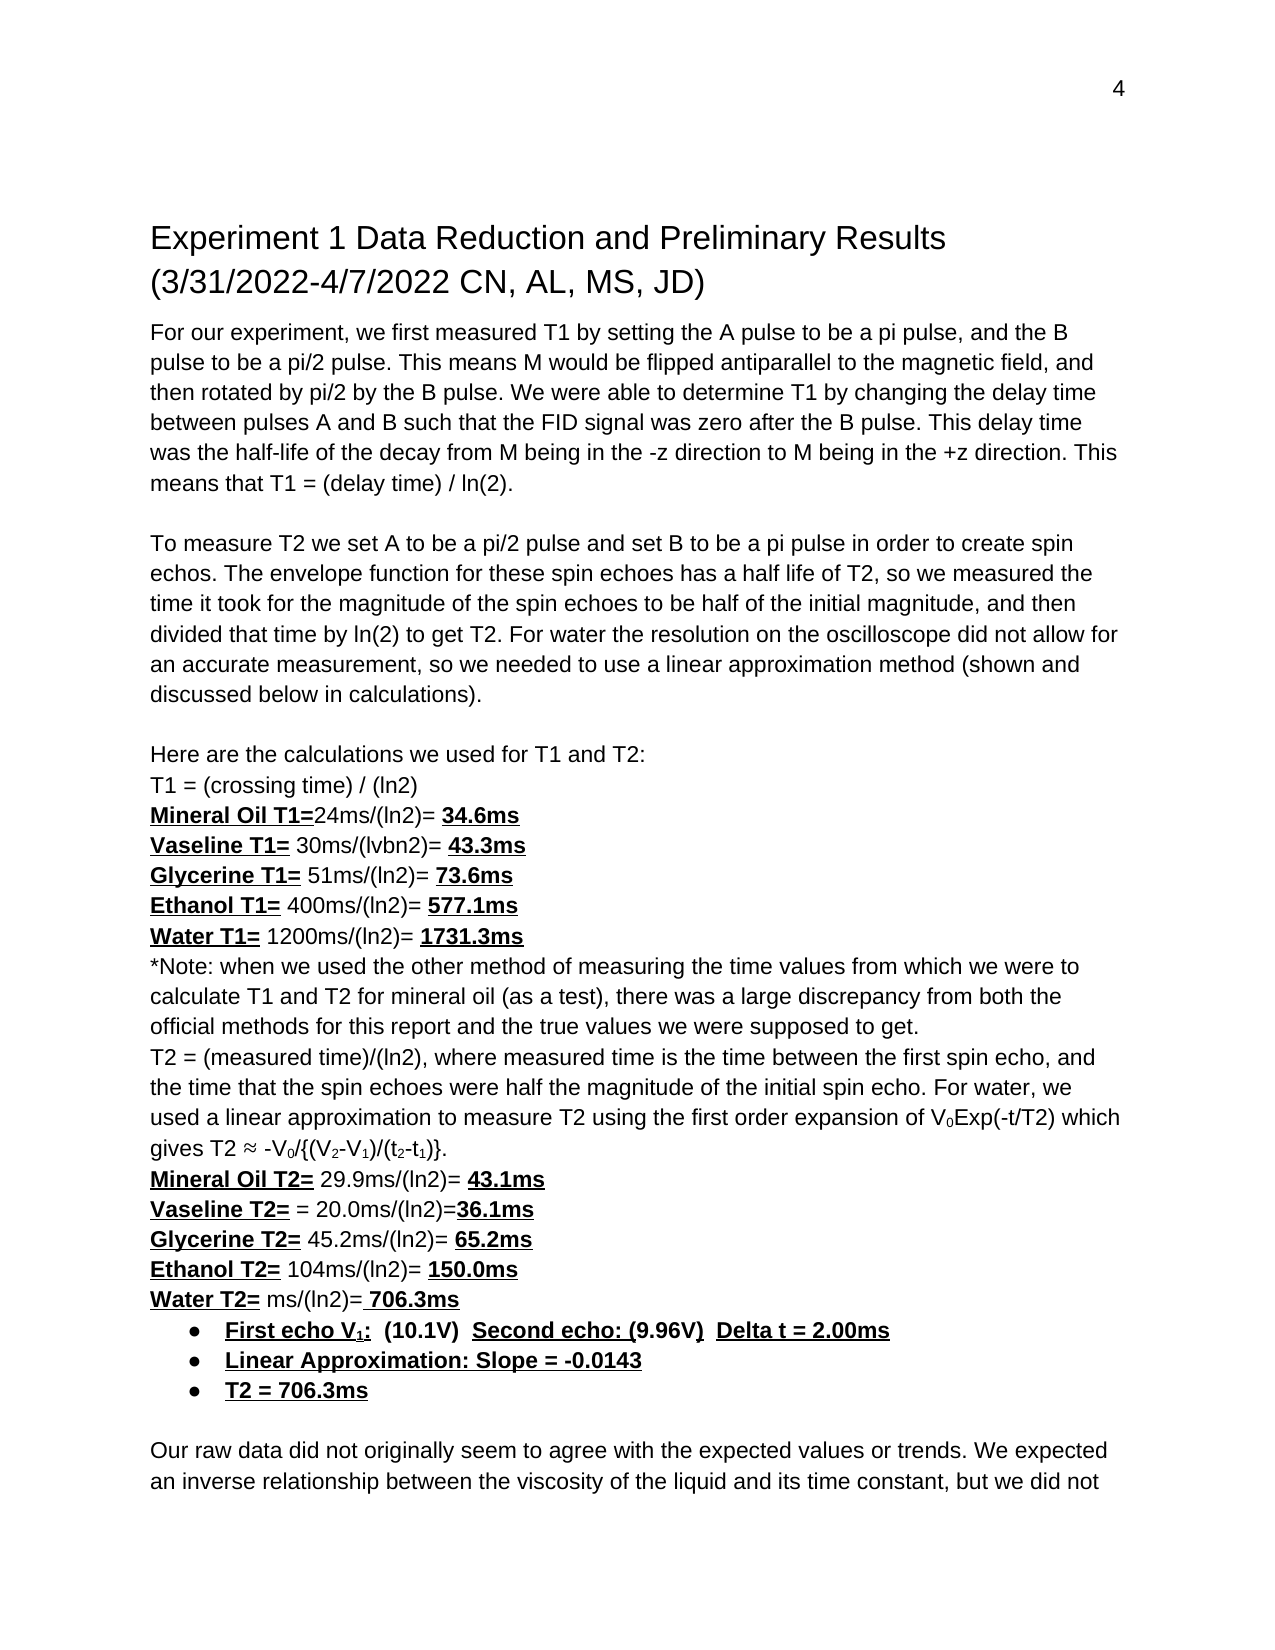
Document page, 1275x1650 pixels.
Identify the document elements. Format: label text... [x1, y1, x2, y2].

text Vaseline T2= = 20.0ms/(ln2)=36.1ms [150, 1196, 1125, 1222]
text *Note: when we used the other method of measuring the time values from which we were to calculate T1 and T2 for mineral oil (as a test), there was a large discrepancy from both the official methods for this report and the true values we were supposed to get. [150, 953, 1125, 1040]
list Linear Approximation: Slope = -0.0143 [187, 1347, 1125, 1373]
text Water T1= 1200ms/(ln2)= 1731.3ms [150, 923, 1125, 949]
text Glycerine T2= 45.2ms/(ln2)= 65.2ms [150, 1226, 1125, 1252]
text To measure T2 we set A to be a pi/2 pulse and set B to be a pi pulse in order to create spin echos. The envelope function for these spin echoes has a half life of T2, so we measured the time it took for the magnitude of the spin echoes to be half of the initial magnitude, and then divided that time by ln(2) to get T2. For water the resolution on the oscilloscope did not allow for an accurate measurement, so we needed to use a linear approximation method (shown and discussed below in calculations). [150, 530, 1125, 707]
text Water T2= ms/(ln2)= 706.3ms [150, 1286, 1125, 1313]
text Here are the calculations we used for T1 and T2: [150, 741, 1125, 768]
text T1 = (crossing time) / (ln2) [150, 772, 1125, 798]
list T2 = 706.3ms [187, 1377, 1125, 1403]
text T2 = (measured time)/(ln2), where measured time is the time between the first spin echo, and the time that the spin echoes were half the magnitude of the initial spin echo. For water, we used a linear approximation to measure T2 using the first order expansion of V0Exp(-t/T2) which gives T2 -V0/{(V2-V1)/(t2-t1)}. [150, 1043, 1125, 1162]
text For our experiment, we first measured T1 by setting the A pulse to be a pi pulse, and the B pulse to be a pi/2 pulse. This means M would be flipped antiparallel to the magnetic field, and then rotated by pi/2 by the B pulse. We were able to determine T1 by changing the delay time between pulses A and B such that the FID signal was zero after the B pulse. This delay time was the half-life of the decay from M being in the -z direction to M being in the +z direction. This means that T1 = (delay time) / ln(2). [150, 318, 1125, 496]
text Ethanol T1= 400ms/(ln2)= 577.1ms [150, 892, 1125, 919]
text Vaseline T1= 30ms/(lvbn2)= 43.3ms [150, 832, 1125, 858]
text Mineral Oil T2= 29.9ms/(ln2)= 43.1ms [150, 1166, 1125, 1192]
text Ethanol T2= 104ms/(ln2)= 150.0ms [150, 1256, 1125, 1283]
text Glycerine T1= 51ms/(ln2)= 73.6ms [150, 862, 1125, 889]
subtitle Experiment 1 Data Reduction and Preliminary Results (3/31/2022-4/7/2022 CN, AL, MS, JD) [150, 218, 1125, 300]
text Mineral Oil T1=24ms/(ln2)= 34.6ms [150, 802, 1125, 828]
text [150, 1437, 1125, 1494]
list First echo V1: (10.1V) Second echo: (9.96V) Delta t = 2.00ms [187, 1317, 1125, 1343]
